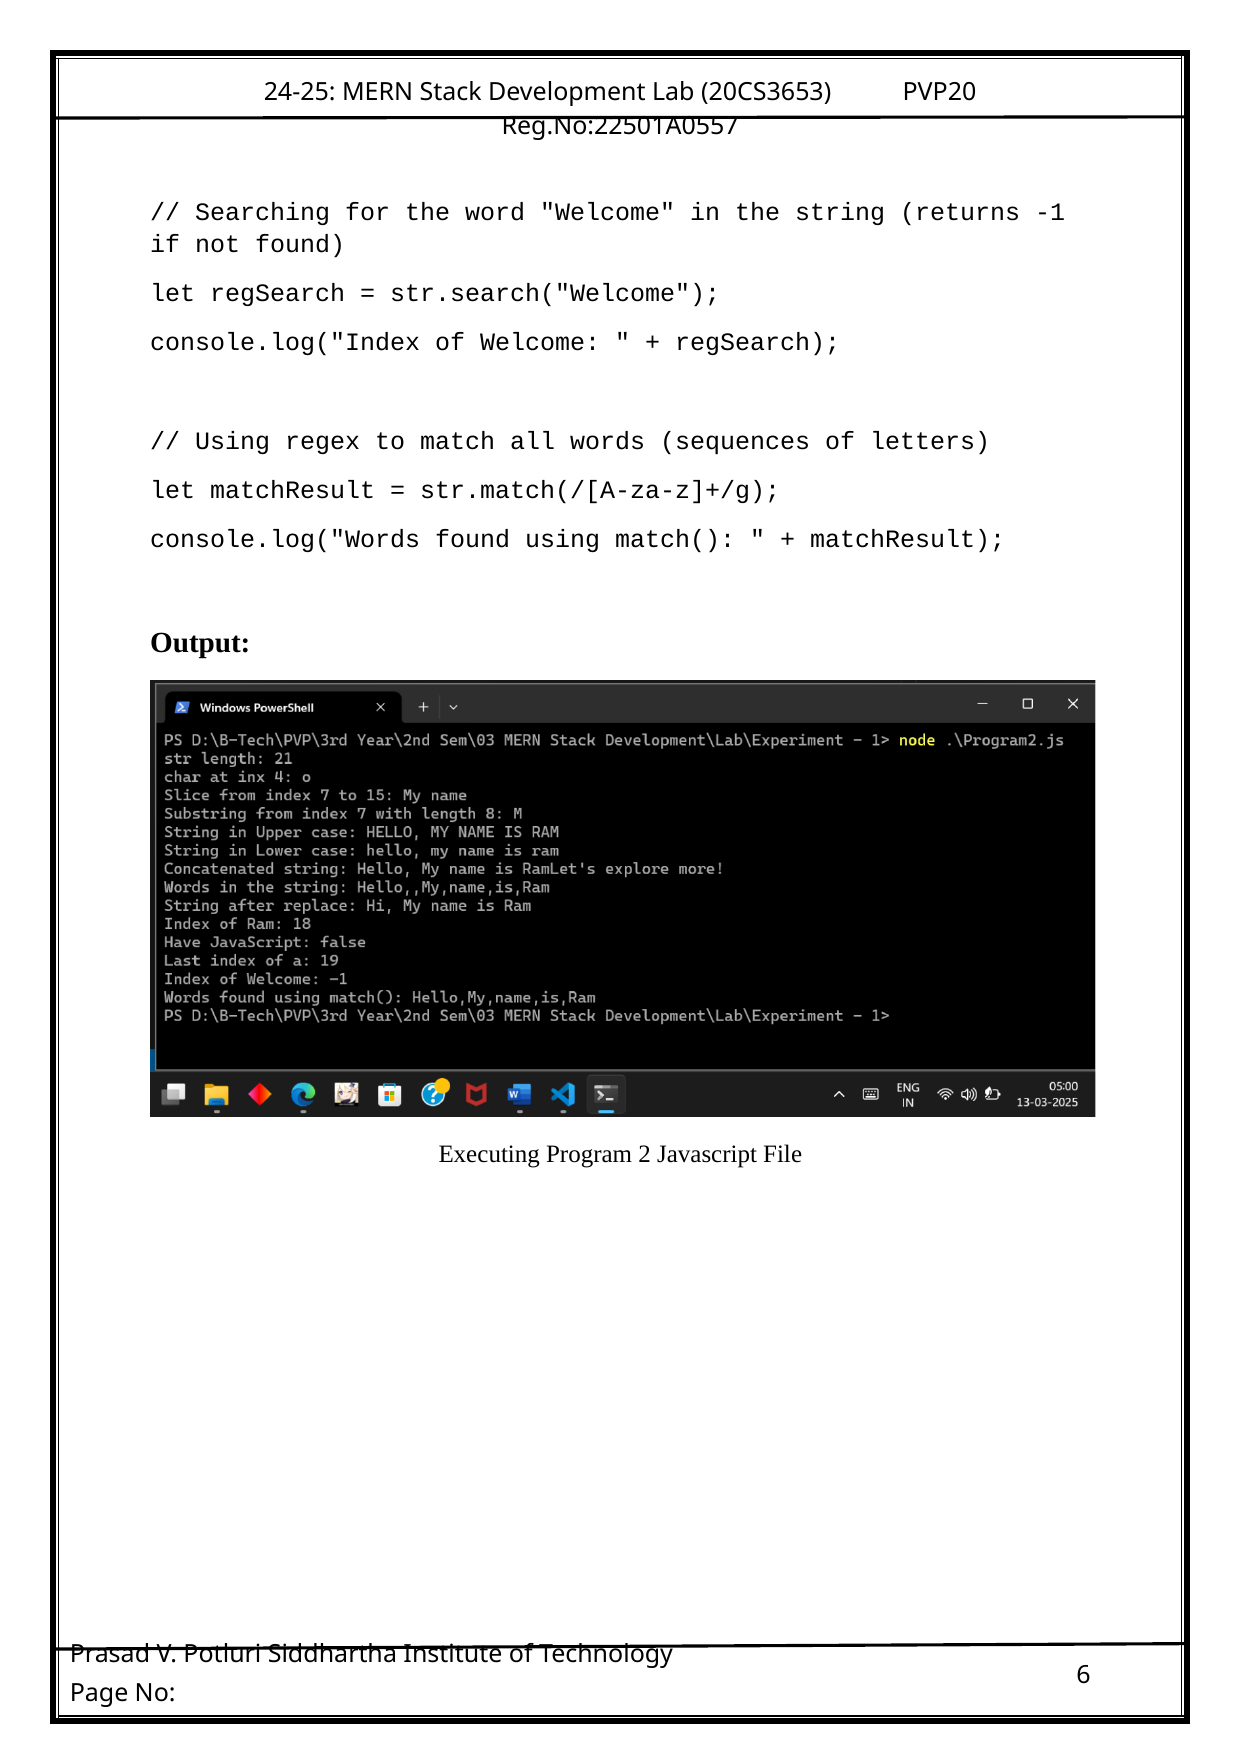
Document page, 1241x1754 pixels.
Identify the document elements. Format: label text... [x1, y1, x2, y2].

text let matchResult = str.match(/[A-za-z]+/g); [150, 477, 1090, 506]
text let regSearch = str.search("Welcome"); [150, 281, 1090, 309]
text Executing Program 2 Javascript File [150, 1139, 1090, 1167]
picture [150, 680, 1096, 1117]
text // Searching for the word "Welcome" in the string (returns -1 if not found) [150, 199, 1090, 260]
text Output: [150, 625, 1090, 658]
text console.log("Words found using match(): " + matchResult); [150, 527, 1090, 555]
text // Using regex to match all words (sequences of letters) [150, 428, 1090, 457]
text console.log("Index of Welcome: " + regSearch); [150, 330, 1090, 358]
